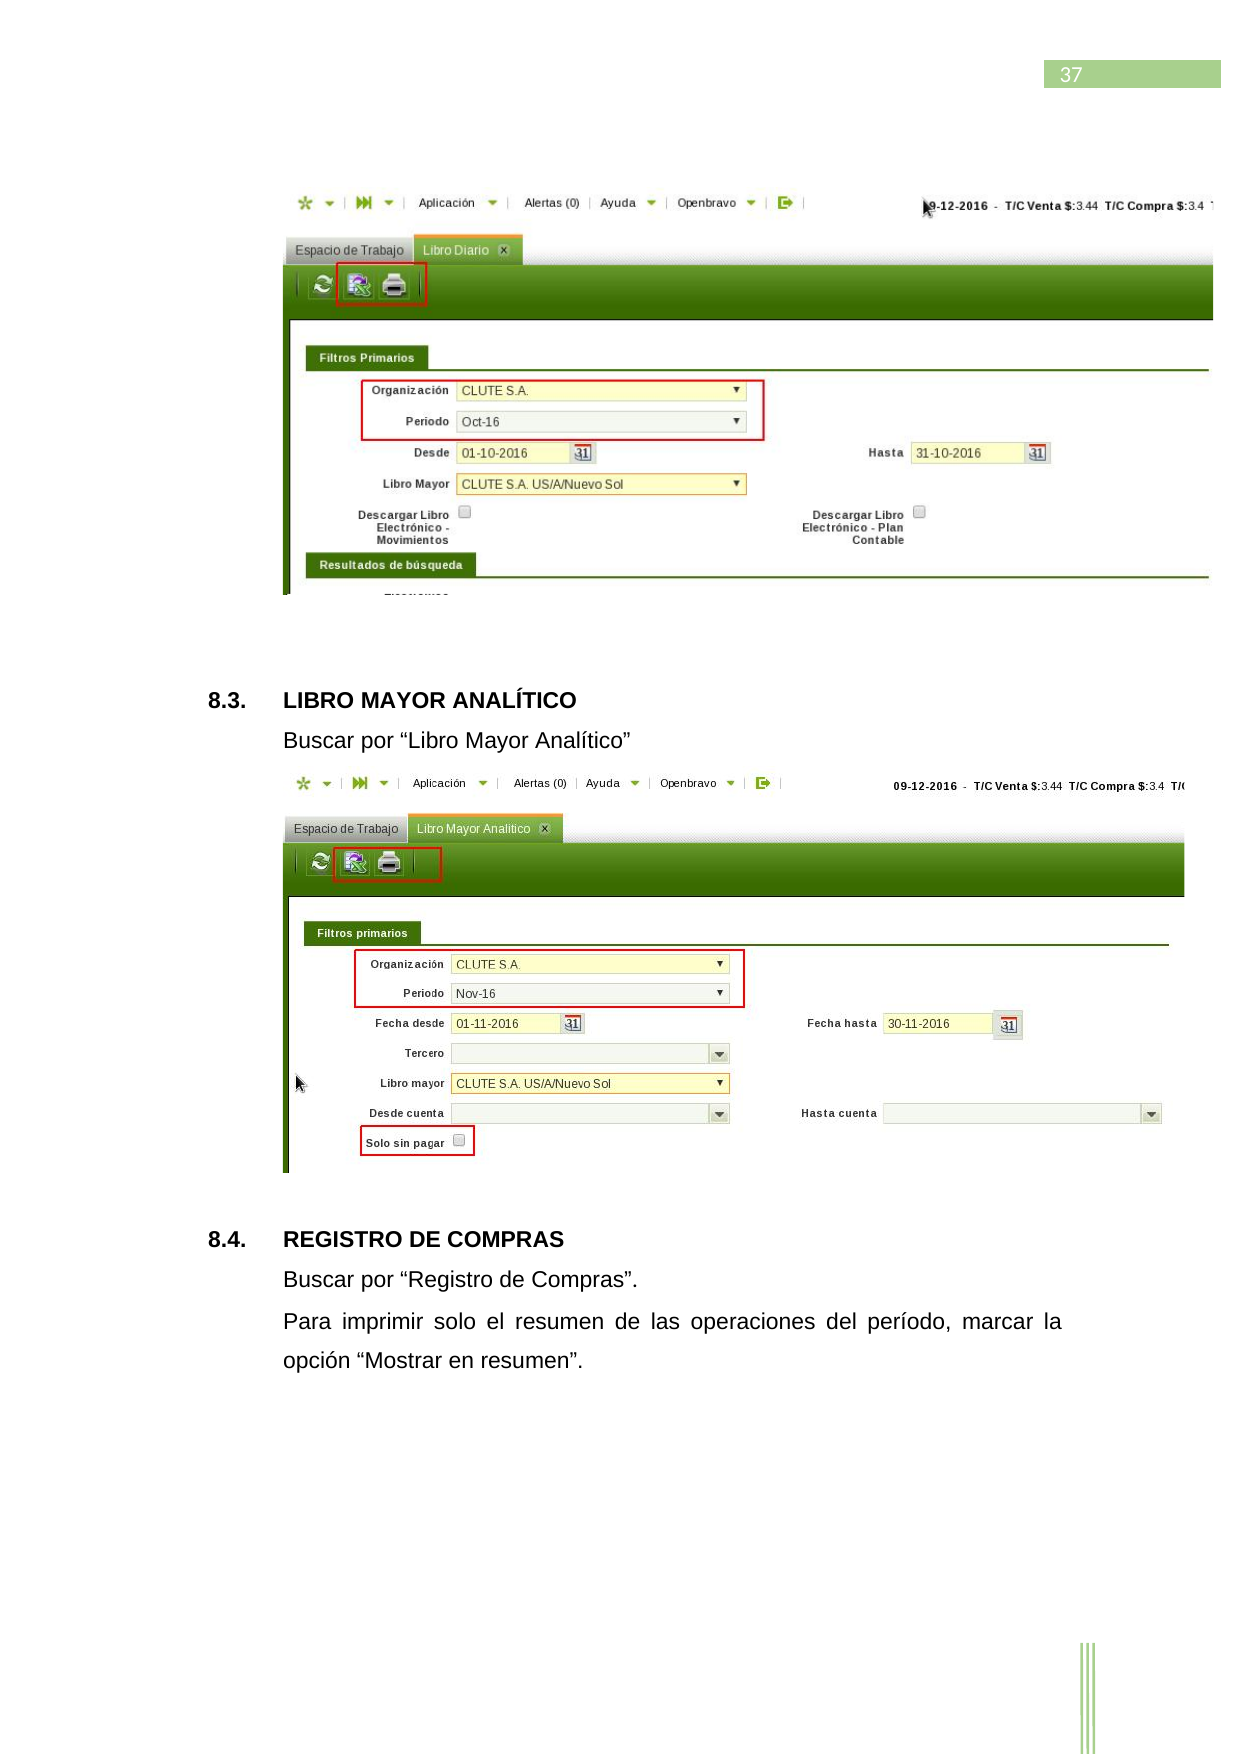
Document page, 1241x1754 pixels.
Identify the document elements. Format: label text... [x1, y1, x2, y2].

list REGISTRO DE COMPRAS [208, 1226, 1063, 1252]
picture [282, 187, 1214, 595]
list Buscar por “Libro Mayor Analítico” [283, 727, 1063, 753]
list Para imprimir solo el resumen de las operaciones del período, marcar la opción “Mostrar en resumen”. [283, 1308, 1063, 1373]
picture [282, 766, 1185, 1173]
list LIBRO MAYOR ANALÍTICO [208, 687, 1063, 713]
list Buscar por “Registro de Compras”. [283, 1266, 1063, 1294]
